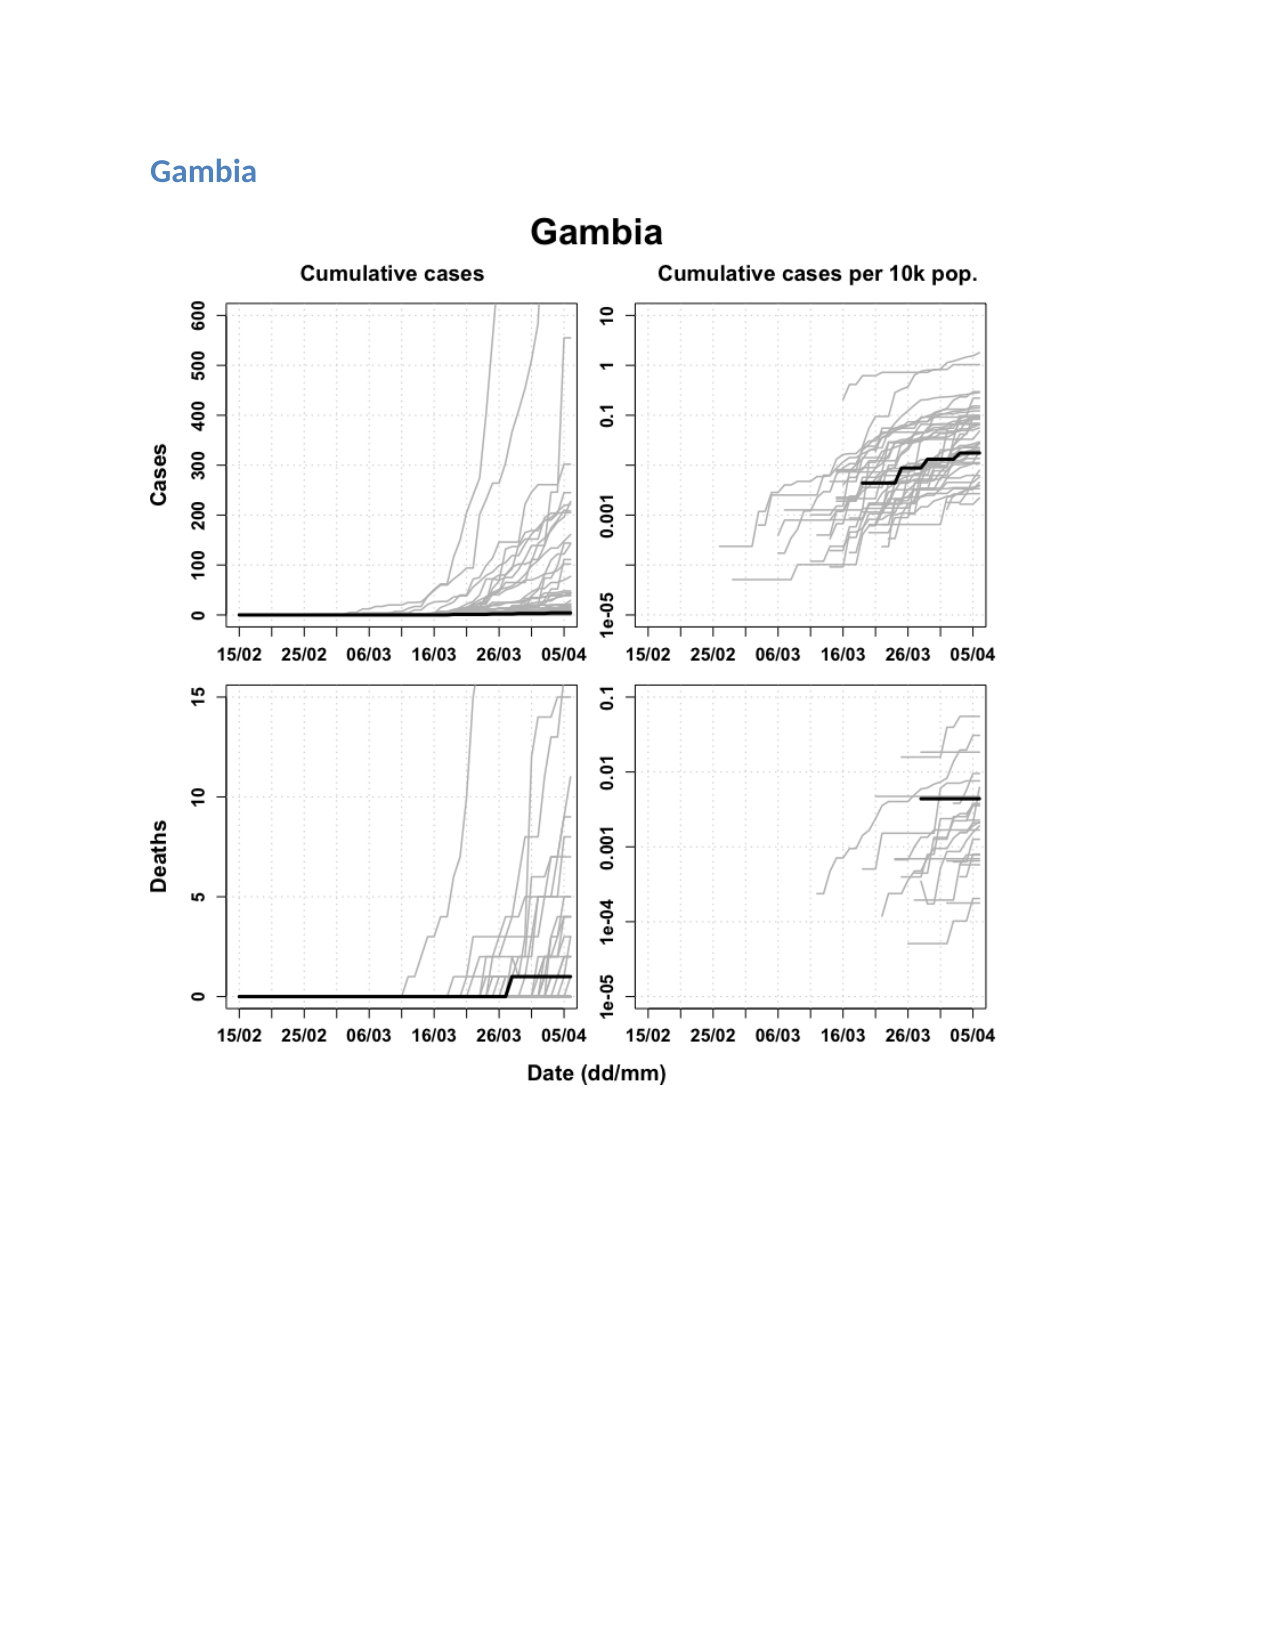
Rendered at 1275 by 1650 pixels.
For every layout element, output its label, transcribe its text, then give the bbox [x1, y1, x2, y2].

subtitle Gambia [150, 150, 1125, 191]
picture [150, 209, 1025, 1085]
